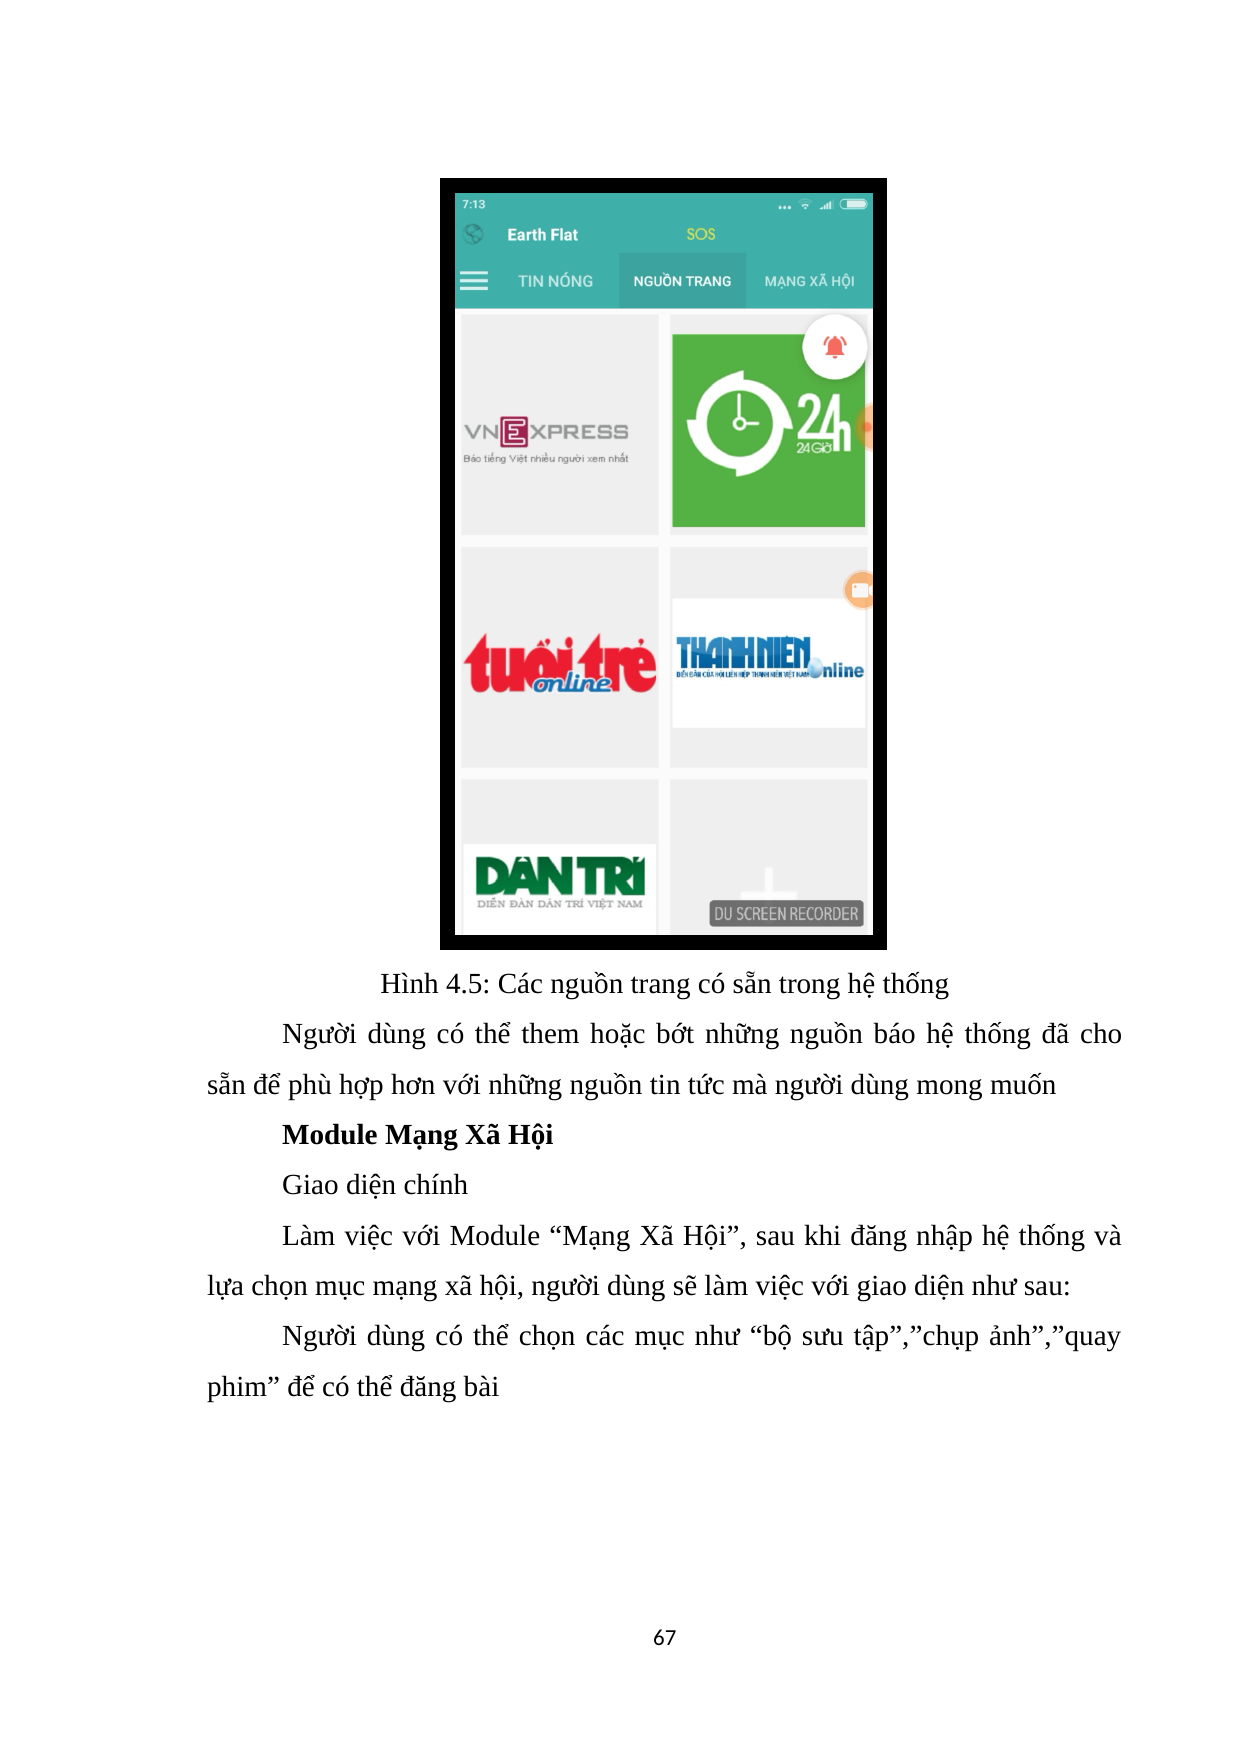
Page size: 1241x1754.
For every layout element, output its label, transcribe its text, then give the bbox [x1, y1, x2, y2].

picture [455, 193, 873, 935]
text Người dùng có thể chọn các mục như “bộ sưu tập”,”chụp ảnh”,”quay phim” để có thể đăng bài [207, 1318, 1122, 1402]
text Hình 4.5: Các nguồn trang có sẵn trong hệ thống [207, 966, 1122, 1000]
text Giao diện chính [207, 1167, 1122, 1201]
text Làm việc với Module “Mạng Xã Hội”, sau khi đăng nhập hệ thống và lựa chọn mục mạng xã hội, người dùng sẽ làm việc với giao diện như sau: [207, 1218, 1122, 1302]
text Module Mạng Xã Hội [207, 1117, 1122, 1151]
text Người dùng có thể them hoặc bớt những nguồn báo hệ thống đã cho sẵn để phù hợp hơn với những nguồn tin tức mà người dùng mong muốn [207, 1017, 1122, 1100]
